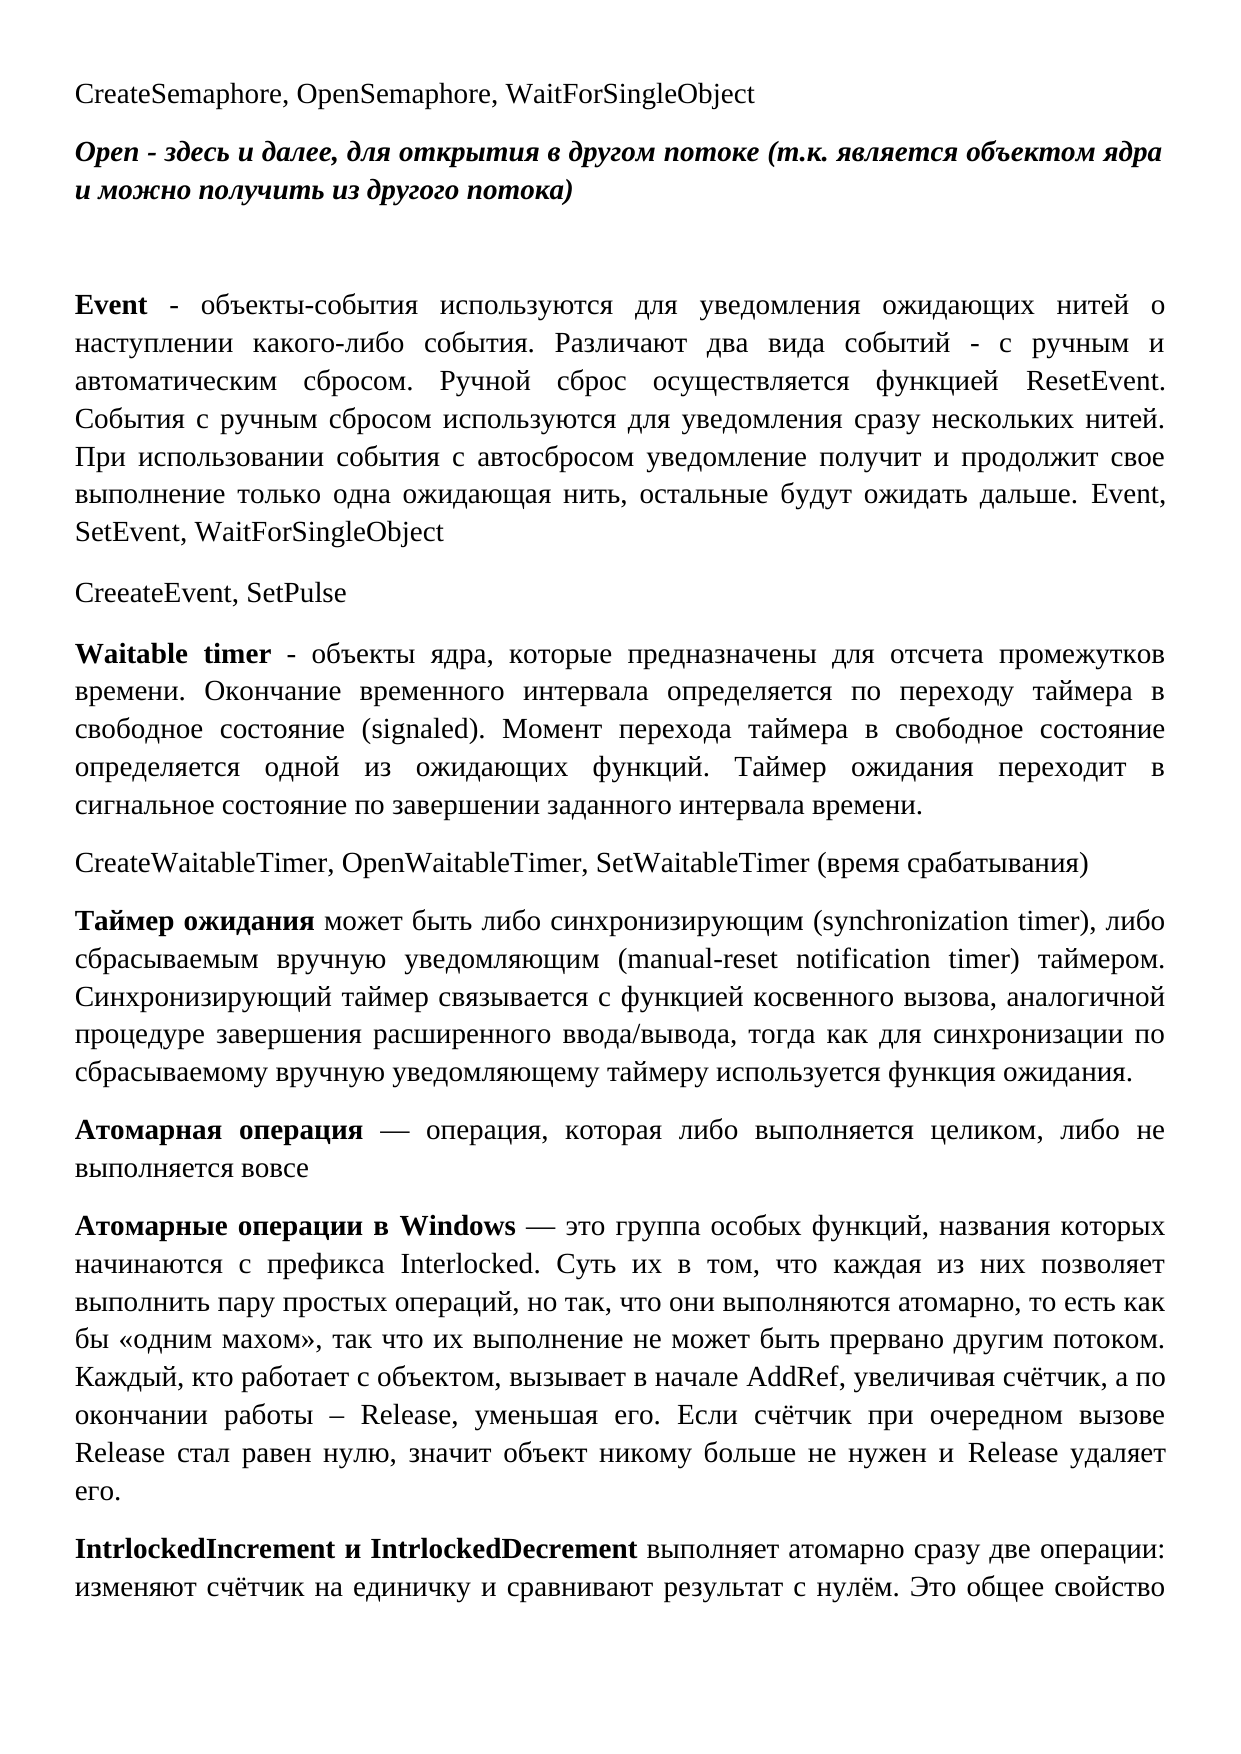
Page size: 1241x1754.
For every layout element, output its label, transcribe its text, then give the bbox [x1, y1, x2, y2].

text CreeateEvent, SetPulse [74, 575, 1166, 608]
text Атомарная операция — операция, которая либо выполняется целиком, либо не выполняется вовсе [74, 1112, 1166, 1184]
text Таймер ожидания может быть либо синхронизирующим (synchronization timer), либо сбрасываемым вручную уведомляющим (manual-reset notification timer) таймером. Синхронизирующий таймер связывается с функцией косвенного вызова, аналогичной процедуре завершения расширенного ввода/вывода, тогда как для синхронизации по сбрасываемому вручную уведомляющему таймеру используется функция ожидания. [74, 903, 1166, 1088]
text Waitable timer - объекты ядра, которые предназначены для отсчета промежутков времени. Окончание временного интервала определяется по переходу таймера в свободное состояние (signaled). Момент перехода таймера в свободное состояние определяется одной из ожидающих функций. Таймер ожидания переходит в сигнальное состояние по завершении заданного интервала времени. [74, 636, 1166, 821]
text CreateWaitableTimer, OpenWaitableTimer, SetWaitableTimer (время срабатывания) [74, 845, 1166, 878]
text CreateSemaphore, OpenSemaphore, WaitForSingleObject [74, 76, 1166, 110]
text Open - здесь и далее, для открытия в другом потоке (т.к. является объектом ядра и можно получить из другого потока) [74, 134, 1166, 205]
text Event - объекты-события используются для уведомления ожидающих нитей о наступлении какого-либо события. Различают два вида событий - с ручным и автоматическим сбросом. Ручной сброс осуществляется функцией ResetEvent. События с ручным сбросом используются для уведомления сразу нескольких нитей. При использовании события с автосбросом уведомление получит и продолжит свое выполнение только одна ожидающая нить, остальные будут ожидать дальше. Event, SetEvent, WaitForSingleObject [74, 287, 1166, 548]
text Атомарные операции в Windows — это группа особых функций, названия которых начинаются с префикса Interlocked. Суть их в том, что каждая из них позволяет выполнить пару простых операций, но так, что они выполняются атомарно, то есть как бы «одним махом», так что их выполнение не может быть прервано другим потоком. Каждый, кто работает с объектом, вызывает в начале AddRef, увеличивая счётчик, а по окончании работы – Release, уменьшая его. Если счётчик при очередном вызове Release стал равен нулю, значит объект никому больше не нужен и Release удаляет его. [74, 1208, 1166, 1506]
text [74, 1531, 1166, 1602]
